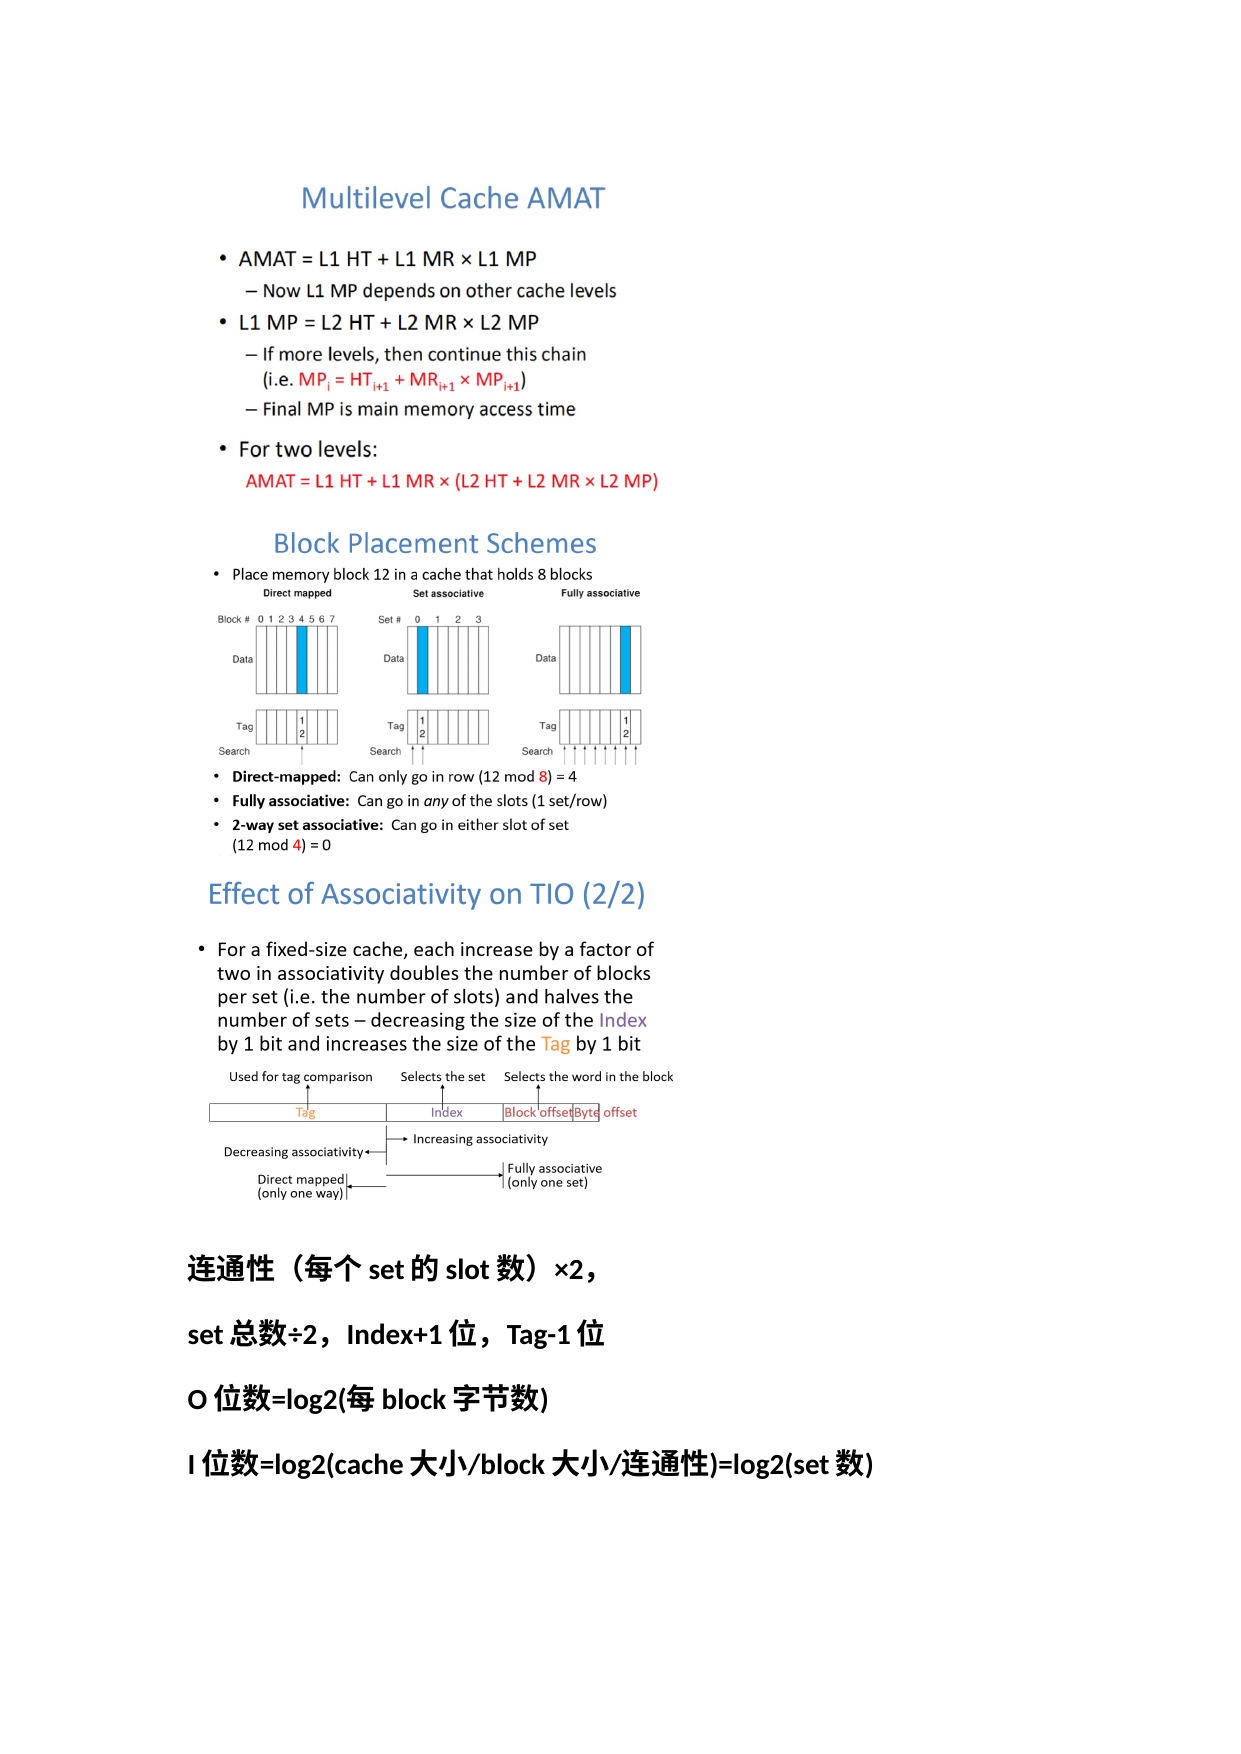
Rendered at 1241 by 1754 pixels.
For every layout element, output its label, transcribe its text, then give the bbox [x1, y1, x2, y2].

text I位数=log2(cache大小/block大小/连通性)=log2(set数) [187, 1429, 1053, 1494]
picture [187, 162, 718, 496]
picture [187, 519, 679, 856]
text O位数=log2(每block字节数) [187, 1364, 1053, 1429]
text set总数÷2，Index+1位，Tag-1位 [187, 1299, 1053, 1364]
text 连通性（每个set的slot数）×2， [187, 1234, 1053, 1299]
picture [187, 877, 678, 1210]
